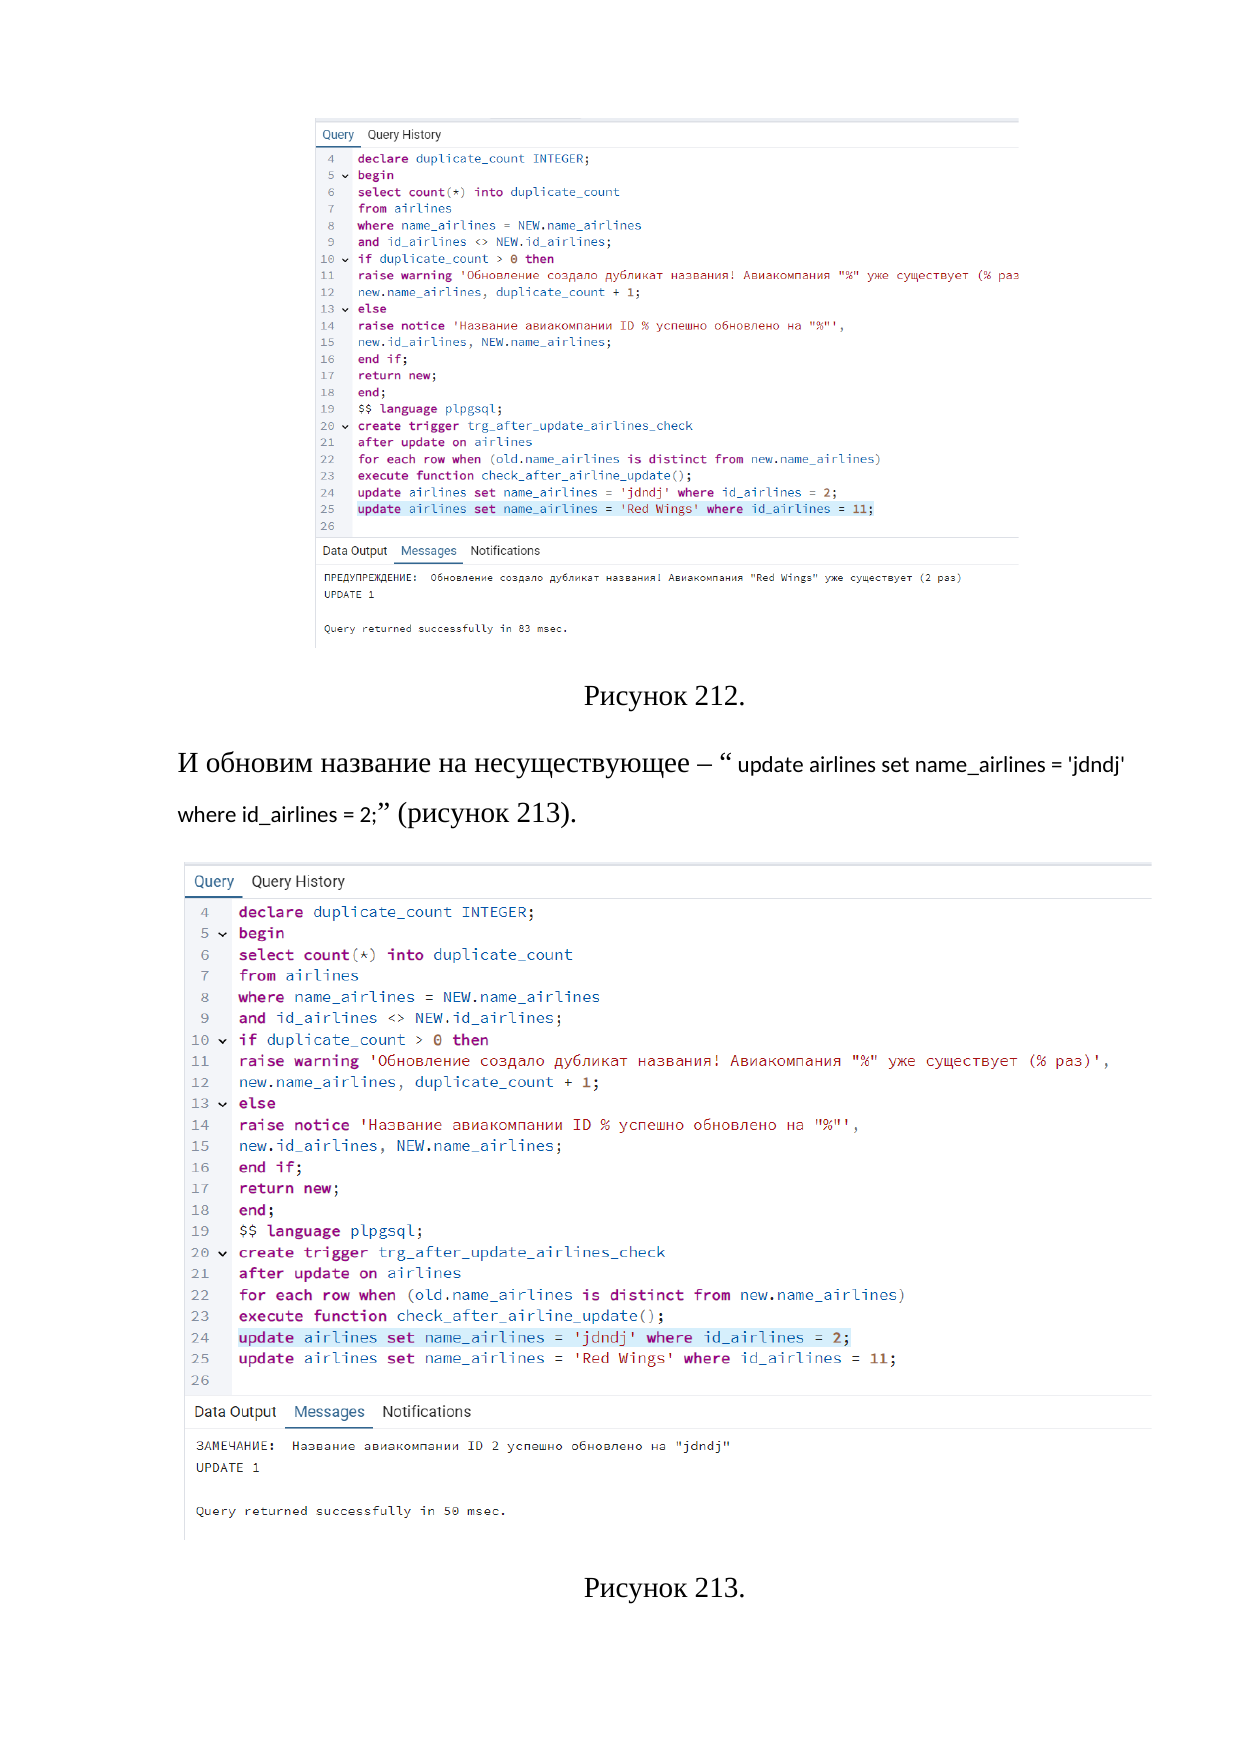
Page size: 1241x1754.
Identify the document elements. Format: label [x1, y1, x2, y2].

picture [177, 862, 1152, 1540]
picture [310, 118, 1019, 648]
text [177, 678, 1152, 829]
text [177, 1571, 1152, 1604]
